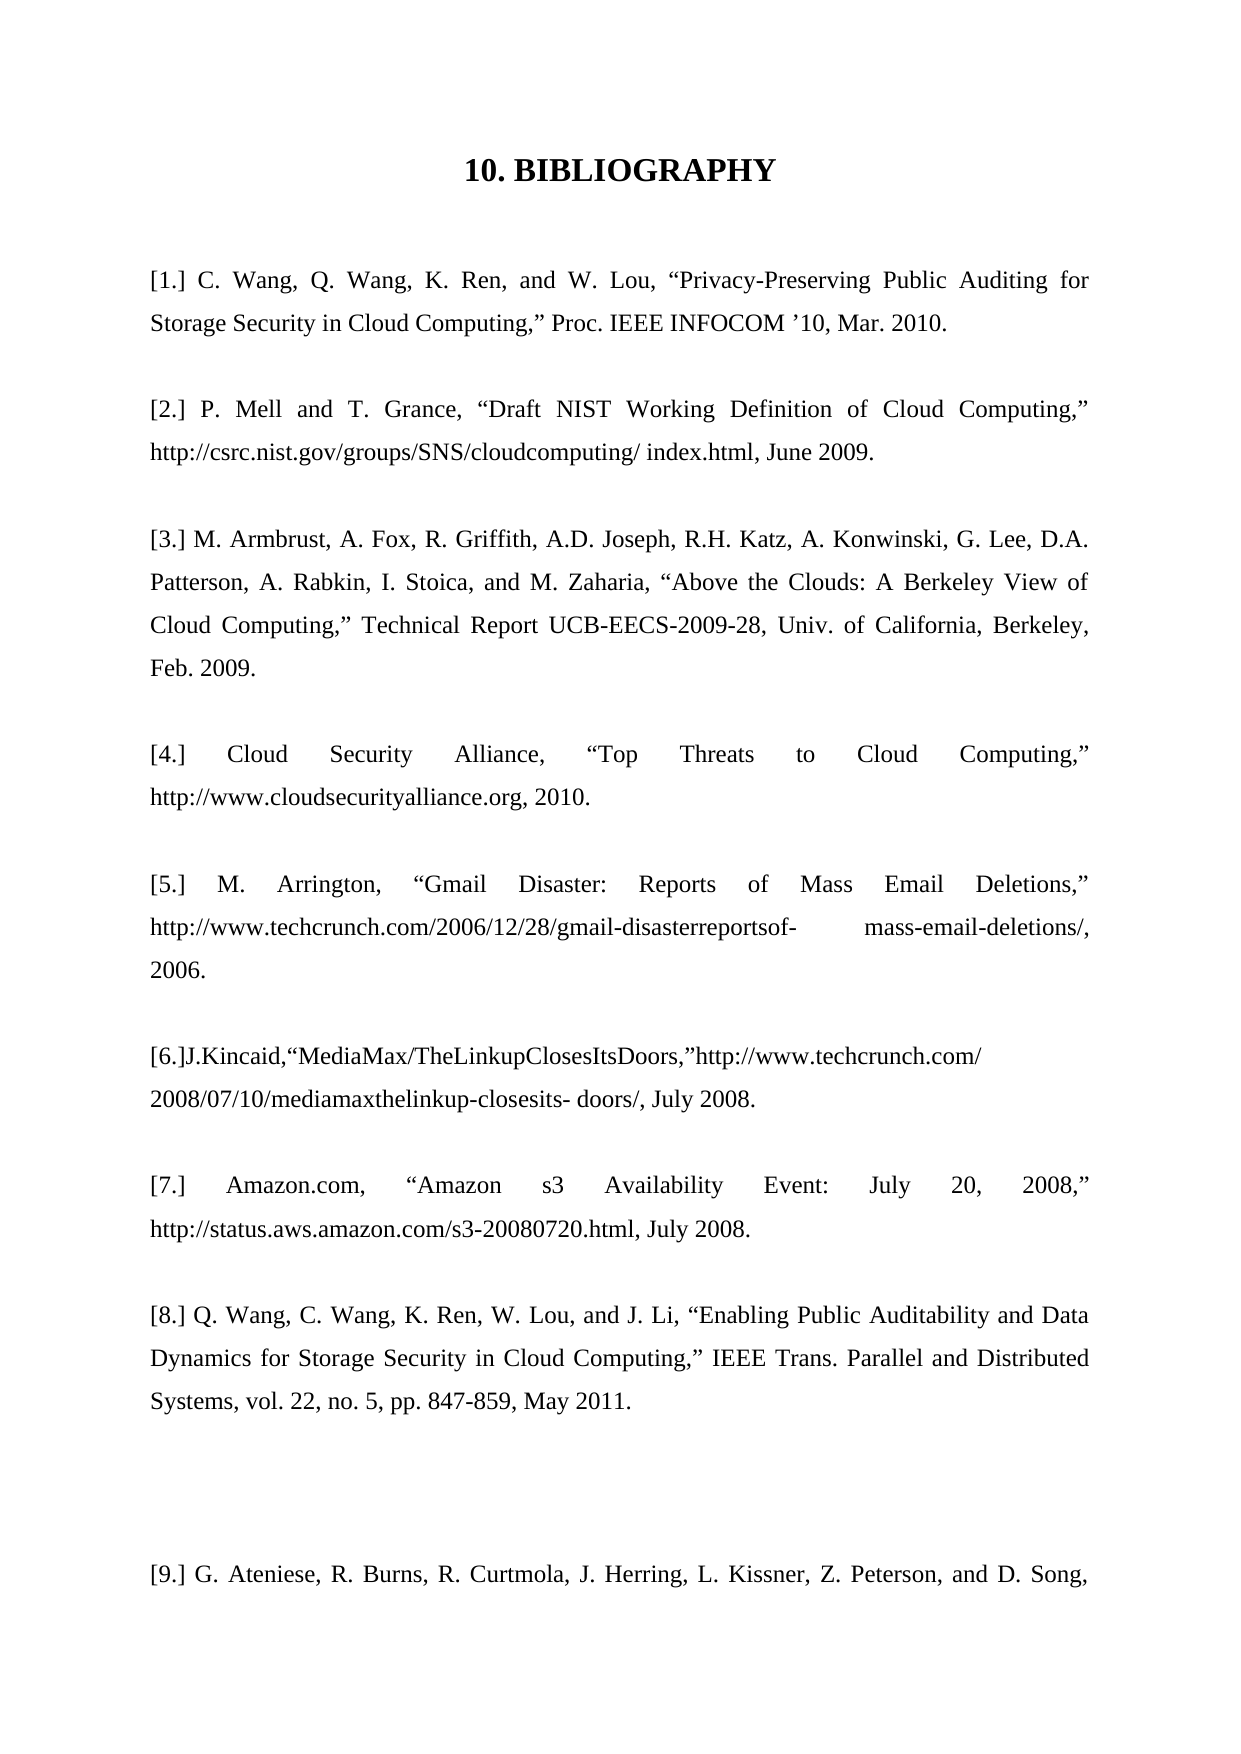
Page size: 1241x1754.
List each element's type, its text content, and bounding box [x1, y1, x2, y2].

text 10. BIBLIOGRAPHY [150, 150, 1090, 188]
text [1.] C. Wang, Q. Wang, K. Ren, and W. Lou, “Privacy-Preserving Public Auditing for Storage Security in Cloud Computing,” Proc. IEEE INFOCOM ’10, Mar. 2010. [150, 265, 1090, 337]
text [8.] Q. Wang, C. Wang, K. Ren, W. Lou, and J. Li, “Enabling Public Auditability and Data Dynamics for Storage Security in Cloud Computing,” IEEE Trans. Parallel and Distributed Systems, vol. 22, no. 5, pp. 847-859, May 2011. [150, 1300, 1090, 1415]
text [2.] P. Mell and T. Grance, “Draft NIST Working Definition of Cloud Computing,” http://csrc.nist.gov/groups/SNS/cloudcomputing/ index.html, June 2009. [150, 394, 1090, 466]
text [3.] M. Armbrust, A. Fox, R. Griffith, A.D. Joseph, R.H. Katz, A. Konwinski, G. Lee, D.A. Patterson, A. Rabkin, I. Stoica, and M. Zaharia, “Above the Clouds: A Berkeley View of Cloud Computing,” Technical Report UCB-EECS-2009-28, Univ. of California, Berkeley, Feb. 2009. [150, 524, 1090, 682]
text [4.] Cloud Security Alliance, “Top Threats to Cloud Computing,” http://www.cloudsecurityalliance.org, 2010. [150, 739, 1090, 811]
text [7.] Amazon.com, “Amazon s3 Availability Event: July 20, 2008,” http://status.aws.amazon.com/s3-20080720.html, July 2008. [150, 1171, 1090, 1242]
text [5.] M. Arrington, “Gmail Disaster: Reports of Mass Email Deletions,” http://www.techcrunch.com/2006/12/28/gmail-disasterreportsof- mass-email-deletions/, 2006. [150, 869, 1090, 984]
text [6.]J.Kincaid,“MediaMax/TheLinkupClosesItsDoors,”http://www.techcrunch.com/2008/07/10/mediamaxthelinkup-closesits- doors/, July 2008. [150, 1041, 1090, 1113]
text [150, 1559, 1090, 1587]
